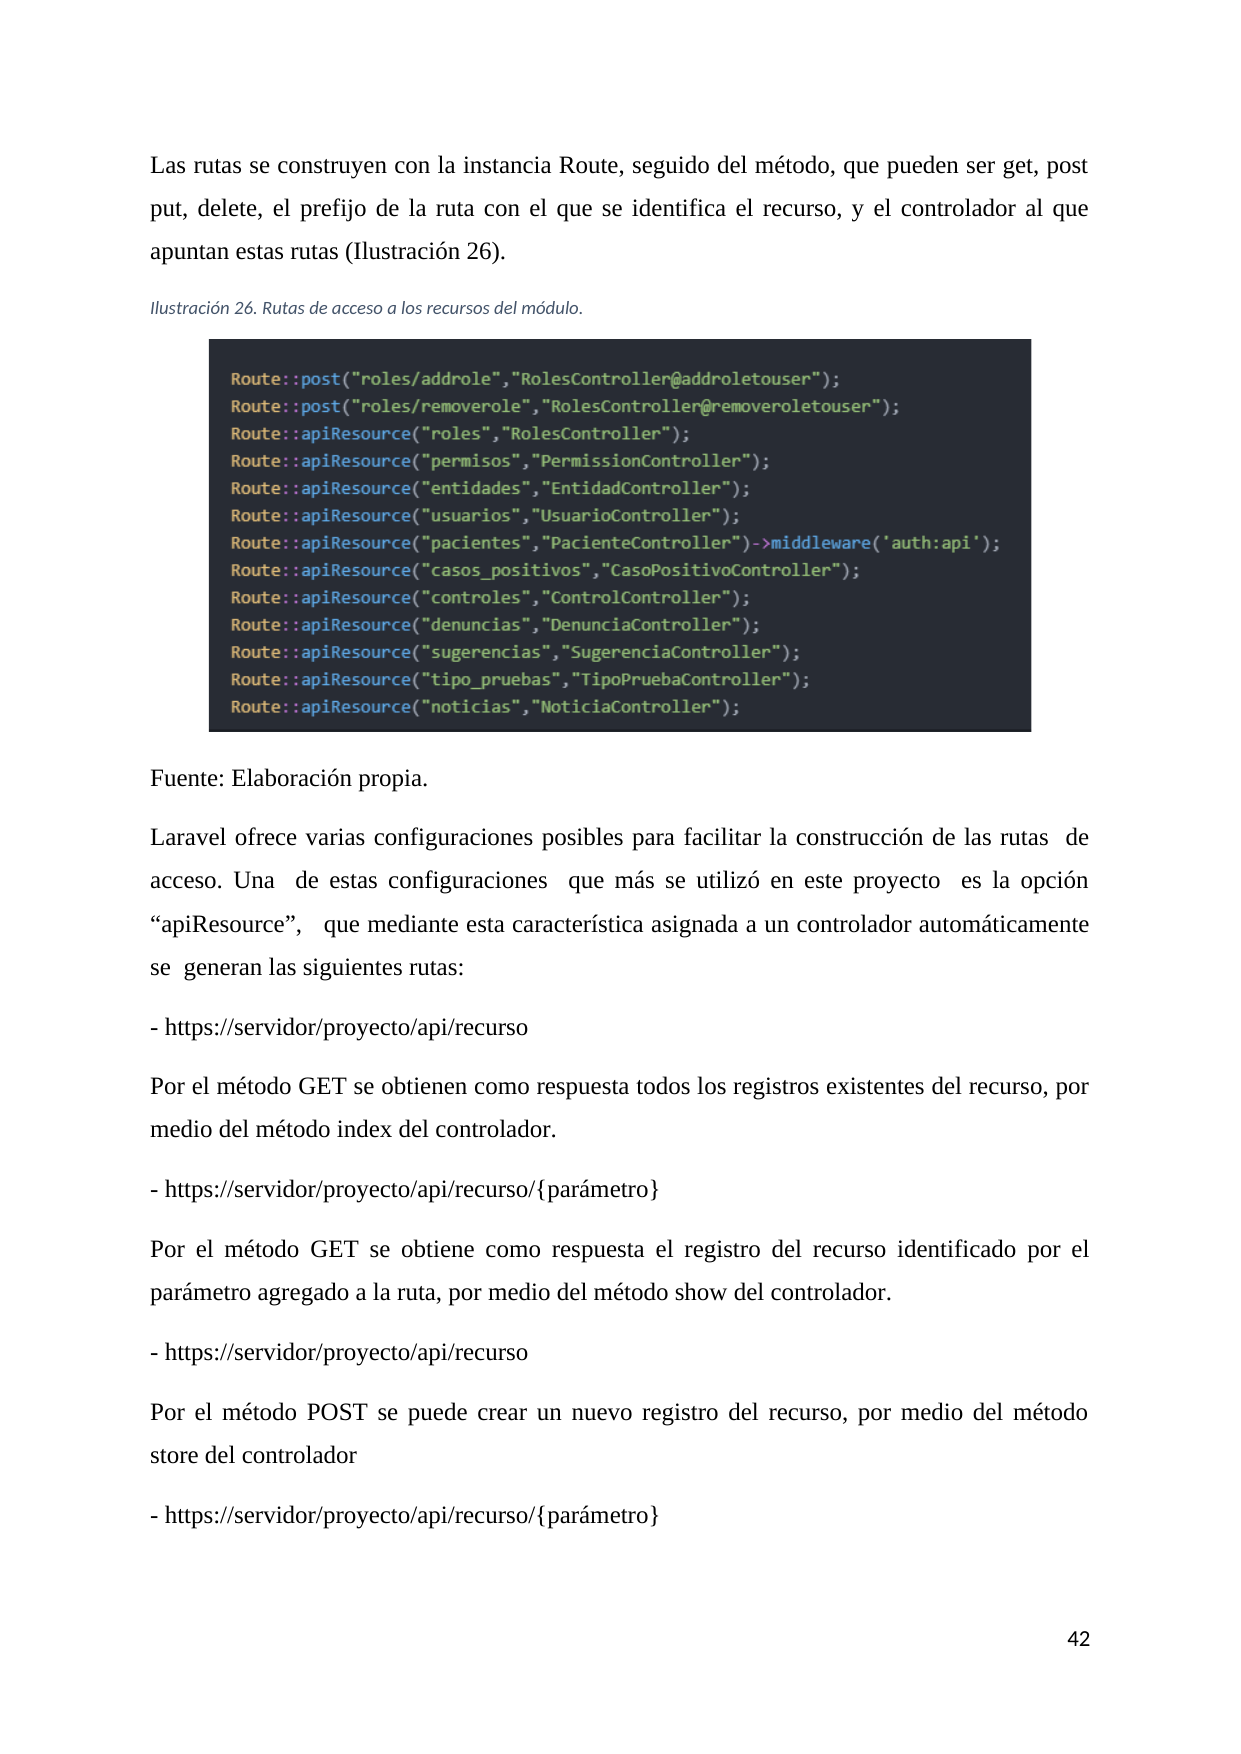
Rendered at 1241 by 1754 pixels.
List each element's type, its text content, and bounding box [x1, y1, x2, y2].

text - https://servidor/proyecto/api/recurso [150, 1337, 1090, 1366]
text Por el método POST se puede crear un nuevo registro del recurso, por medio del método store del controlador [150, 1397, 1090, 1469]
text Laravel ofrece varias configuraciones posibles para facilitar la construcción de las rutas de acceso. Una de estas configuraciones que más se utilizó en este proyecto es la opción “apiResource”, que mediante esta característica asignada a un controlador automáticamente se generan las siguientes rutas: [150, 822, 1090, 981]
text Las rutas se construyen con la instancia Route, seguido del método, que pueden ser get, post put, delete, el prefijo de la ruta con el que se identifica el recurso, y el controlador al que apuntan estas rutas (Ilustración 26). [150, 150, 1090, 265]
picture [208, 339, 1032, 732]
text Por el método GET se obtiene como respuesta el registro del recurso identificado por el parámetro agregado a la ruta, por medio del método show del controlador. [150, 1234, 1090, 1306]
text - https://servidor/proyecto/api/recurso/{parámetro} [150, 1500, 1090, 1528]
text - https://servidor/proyecto/api/recurso [150, 1012, 1090, 1040]
text Fuente: Elaboración propia. [150, 763, 1090, 791]
text - https://servidor/proyecto/api/recurso/{parámetro} [150, 1174, 1090, 1203]
text Por el método GET se obtienen como respuesta todos los registros existentes del recurso, por medio del método index del controlador. [150, 1071, 1090, 1143]
